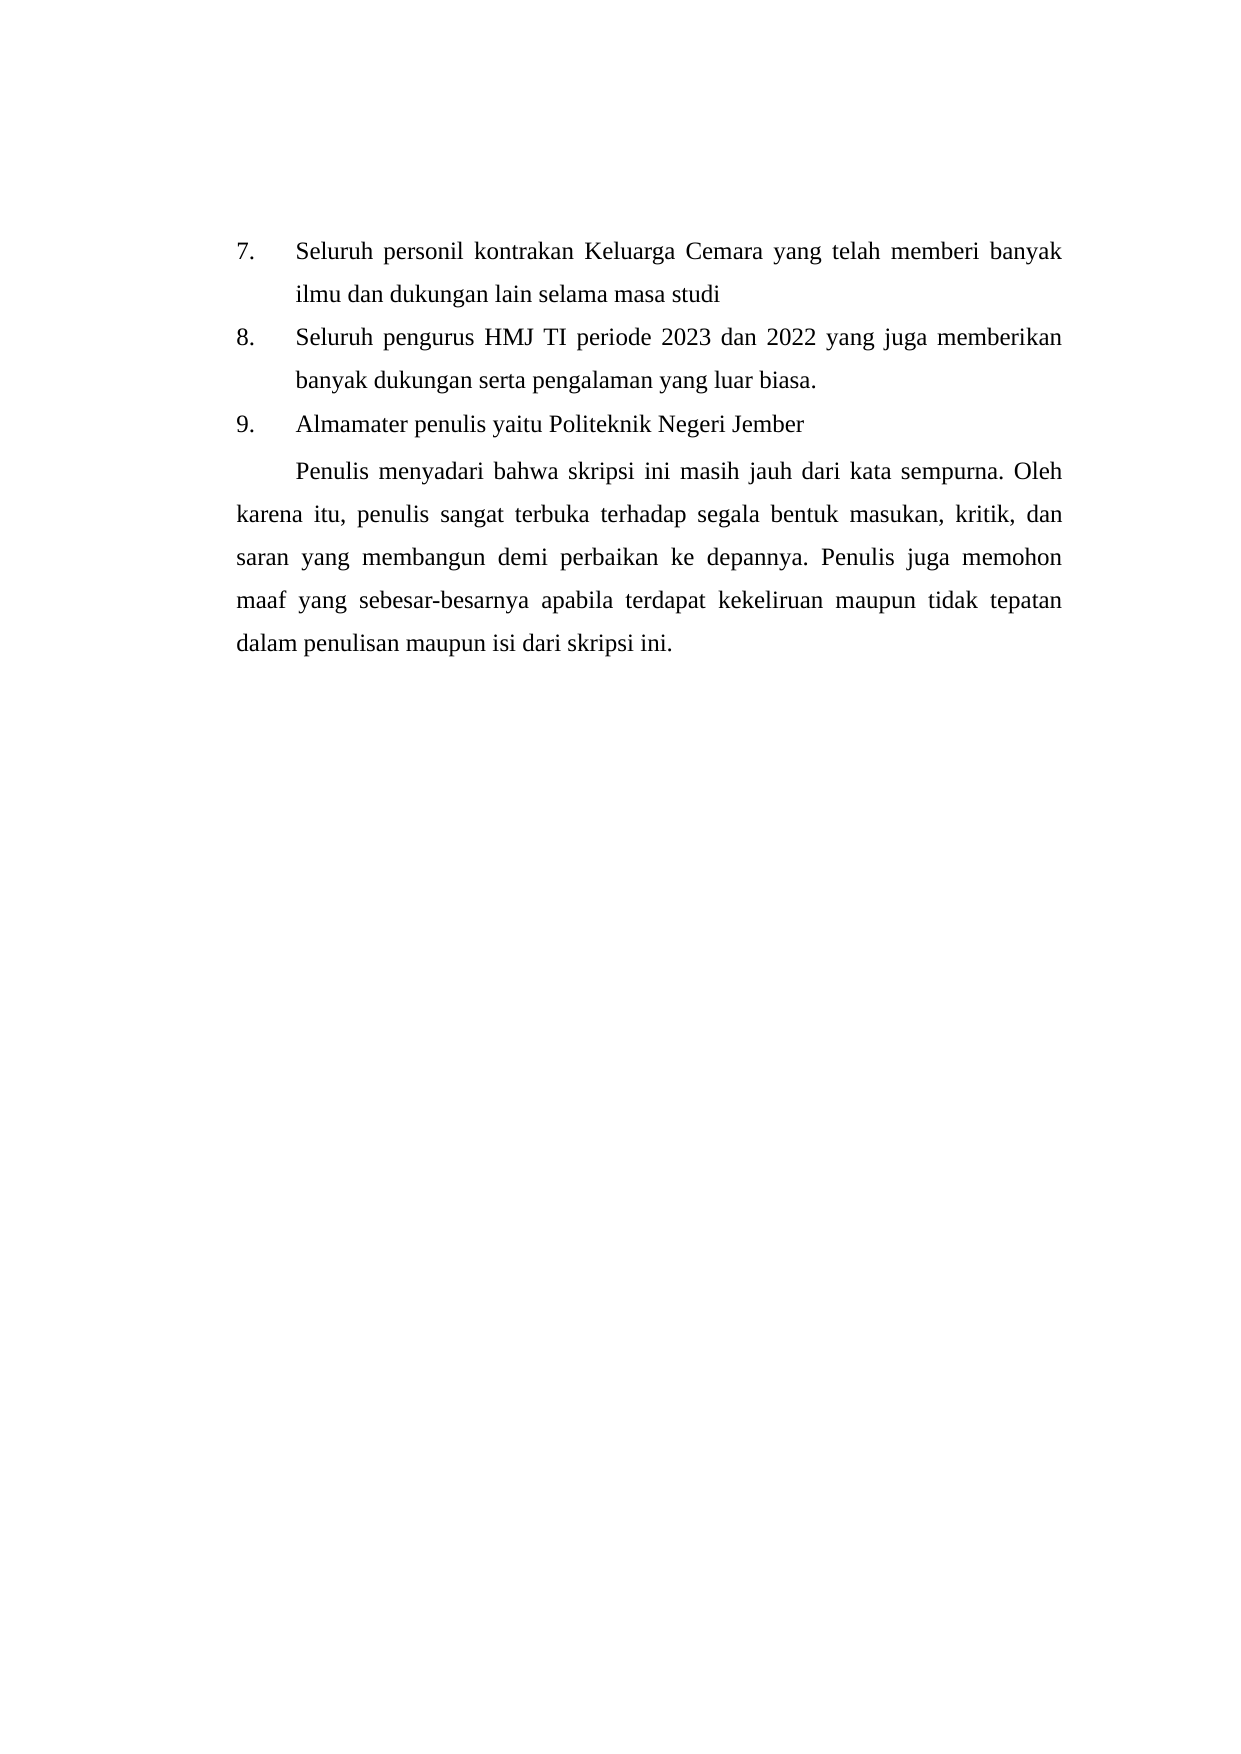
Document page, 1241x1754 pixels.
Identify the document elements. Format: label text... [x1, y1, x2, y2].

list Seluruh personil kontrakan Keluarga Cemara yang telah memberi banyak ilmu dan dukungan lain selama masa studi [236, 236, 1063, 308]
list Almamater penulis yaitu Politeknik Negeri Jember [236, 409, 1063, 437]
list Seluruh pengurus HMJ TI periode 2023 dan 2022 yang juga memberikan banyak dukungan serta pengalaman yang luar biasa. [236, 322, 1063, 394]
text Penulis menyadari bahwa skripsi ini masih jauh dari kata sempurna. Oleh karena itu, penulis sangat terbuka terhadap segala bentuk masukan, kritik, dan saran yang membangun demi perbaikan ke depannya. Penulis juga memohon maaf yang sebesar-besarnya apabila terdapat kekeliruan maupun tidak tepatan dalam penulisan maupun isi dari skripsi ini. [236, 456, 1063, 657]
